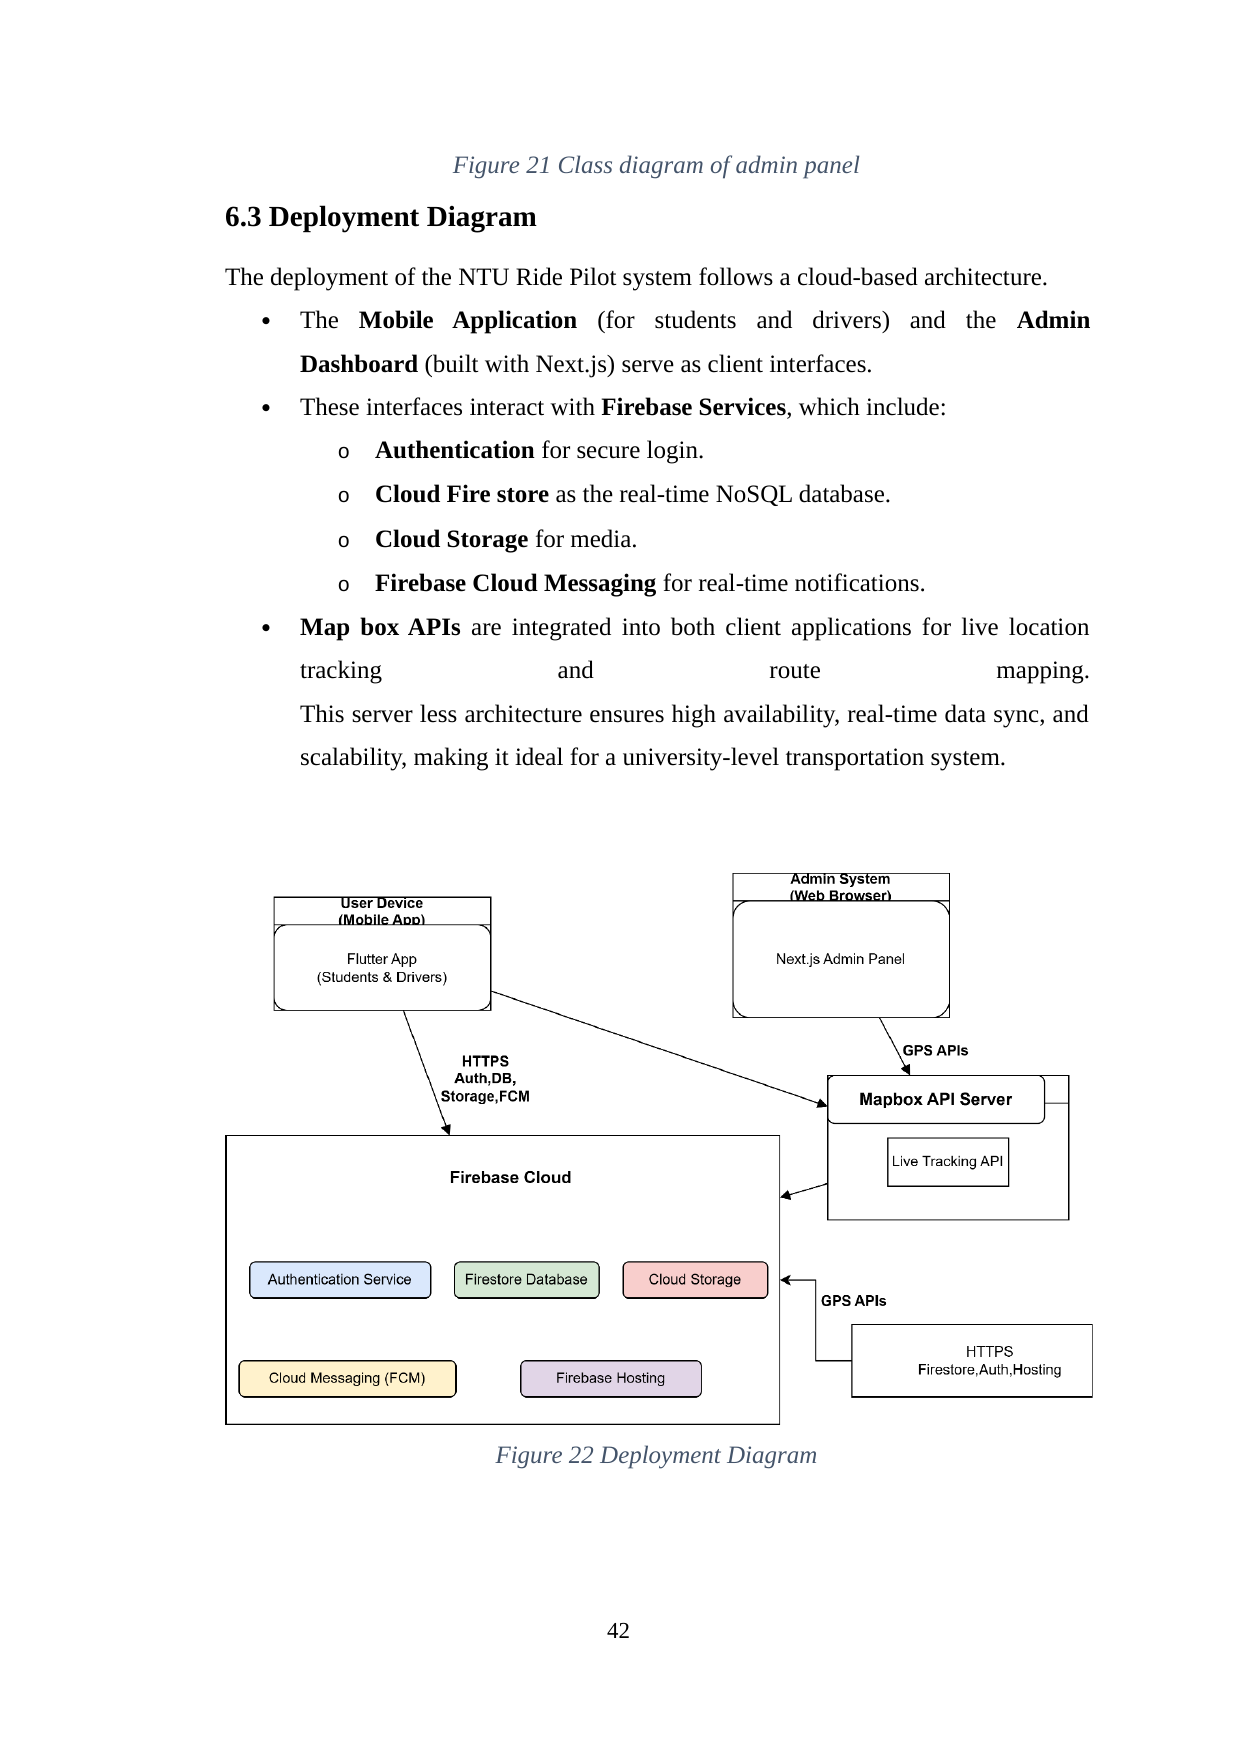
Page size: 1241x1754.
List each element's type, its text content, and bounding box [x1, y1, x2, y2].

picture [225, 871, 1093, 1426]
list These interfaces interact with Firebase Services, which include: [262, 392, 1090, 421]
text Figure 22 Deployment Diagram [225, 1440, 1090, 1469]
list Authentication for secure login. [337, 435, 1090, 464]
list The Mobile Application (for students and drivers) and the Admin Dashboard (built with Next.js) serve as client interfaces. [262, 306, 1090, 377]
list Map box APIs are integrated into both client applications for live location tracking and route mapping. This server less architecture ensures high availability, real-time data sync, and scalability, making it ideal for a university-level transportation system. [262, 612, 1090, 771]
list Firebase Cloud Messaging for real-time notifications. [337, 568, 1090, 598]
list Cloud Storage for media. [337, 524, 1090, 553]
subtitle 6.3 Deployment Diagram [225, 199, 1090, 233]
list Cloud Fire store as the real-time NoSQL database. [337, 479, 1090, 509]
text Figure 21 Class diagram of admin panel [225, 150, 1090, 179]
text The deployment of the NTU Ride Pilot system follows a cloud-based architecture. [225, 262, 1090, 291]
